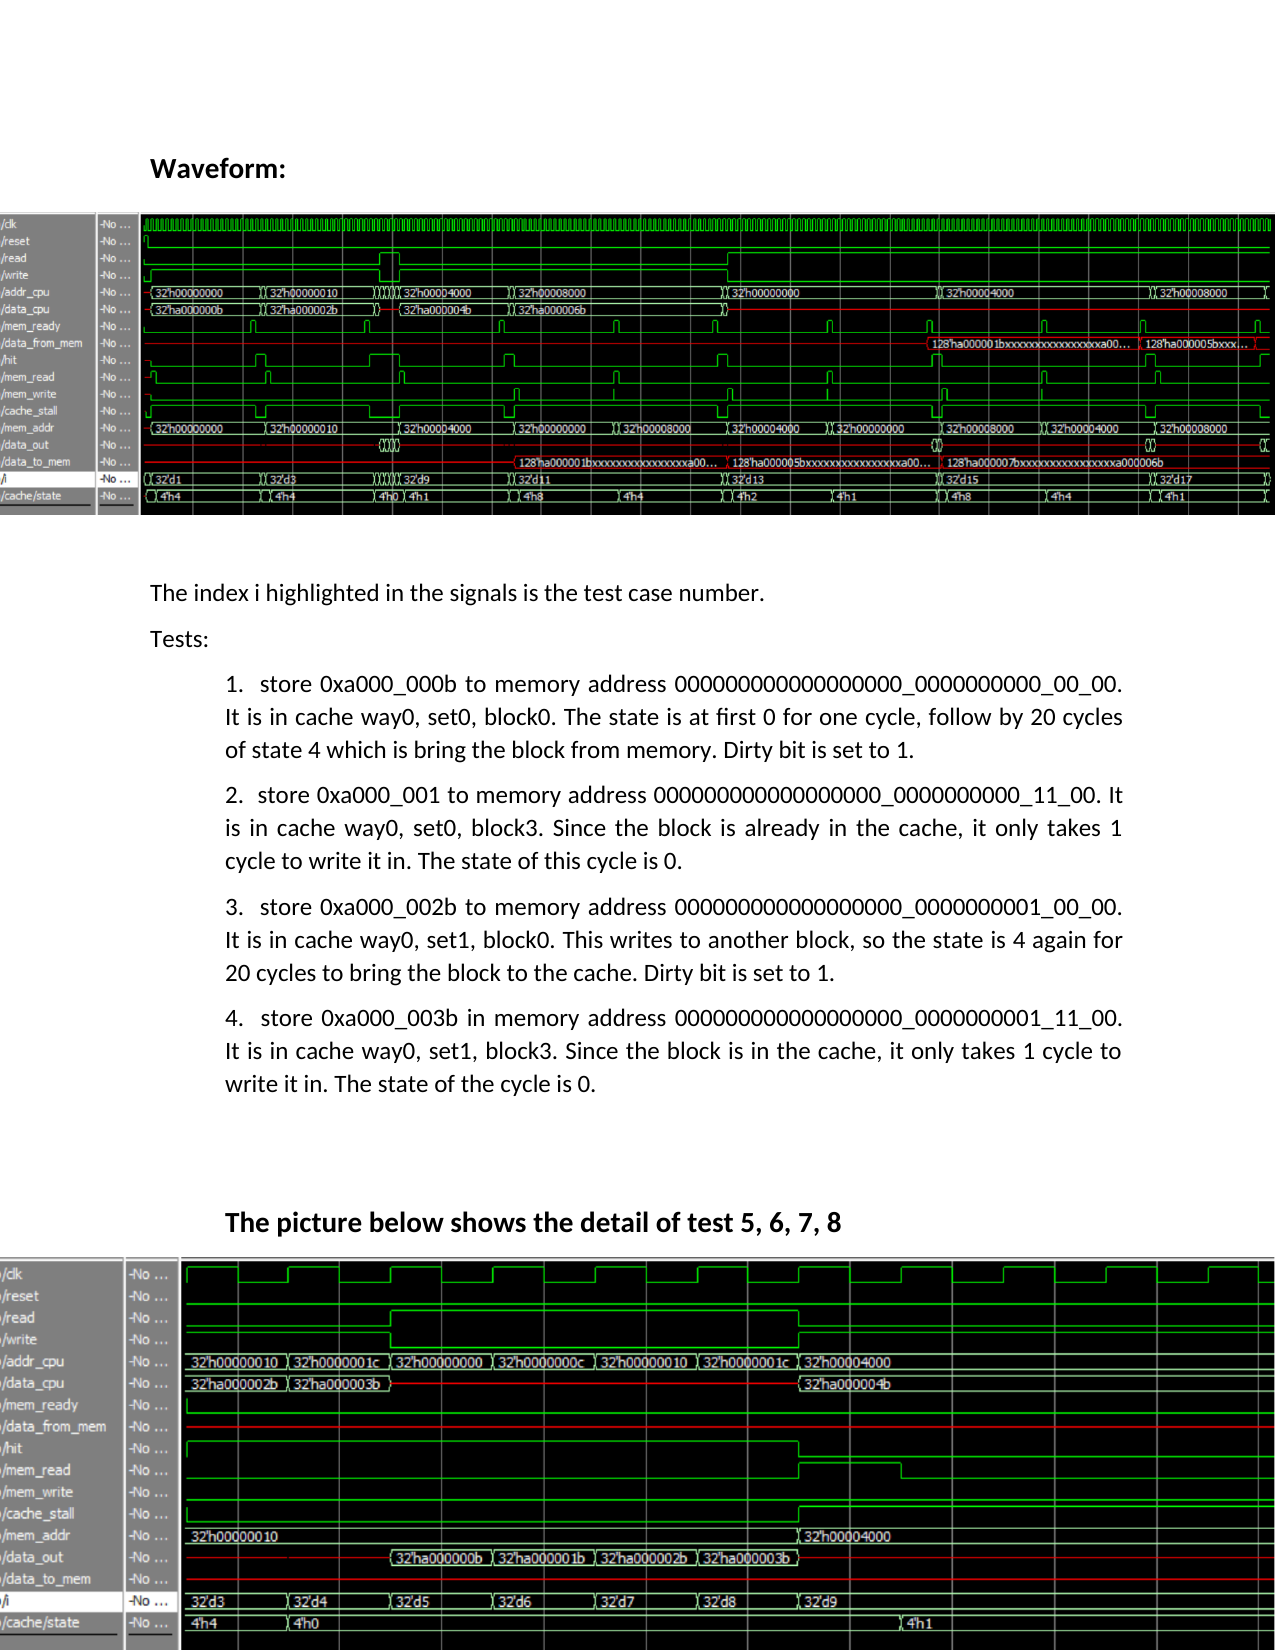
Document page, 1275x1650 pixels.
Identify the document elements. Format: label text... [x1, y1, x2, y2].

text Tests: [150, 623, 1125, 653]
picture [0, 212, 1275, 515]
text 1. store 0xa000_000b to memory address 000000000000000000_0000000000_00_00. It is in cache way0, set0, block0. The state is at first 0 for one cycle, follow by 20 cycles of state 4 which is bring the block from memory. Dirty bit is set to 1. [225, 668, 1125, 765]
text 3. store 0xa000_002b to memory address 000000000000000000_0000000001_00_00. It is in cache way0, set1, block0. This writes to another block, so the state is 4 again for 20 cycles to bring the block to the cache. Dirty bit is set to 1. [225, 891, 1125, 987]
text 4. store 0xa000_003b in memory address 000000000000000000_0000000001_11_00. It is in cache way0, set1, block3. Since the block is in the cache, it only takes 1 cycle to write it in. The state of the cycle is 0. [225, 1002, 1125, 1098]
text 2. store 0xa000_001 to memory address 000000000000000000_0000000000_11_00. It is in cache way0, set0, block3. Since the block is already in the cache, it only takes 1 cycle to write it in. The state of this cycle is 0. [225, 780, 1125, 876]
text The index i highlighted in the signals is the test case number. [150, 578, 1125, 608]
text The picture below shows the detail of test 5, 6, 7, 8 [225, 1204, 1125, 1240]
picture [0, 1257, 1275, 1650]
text Waveform: [150, 150, 1125, 186]
